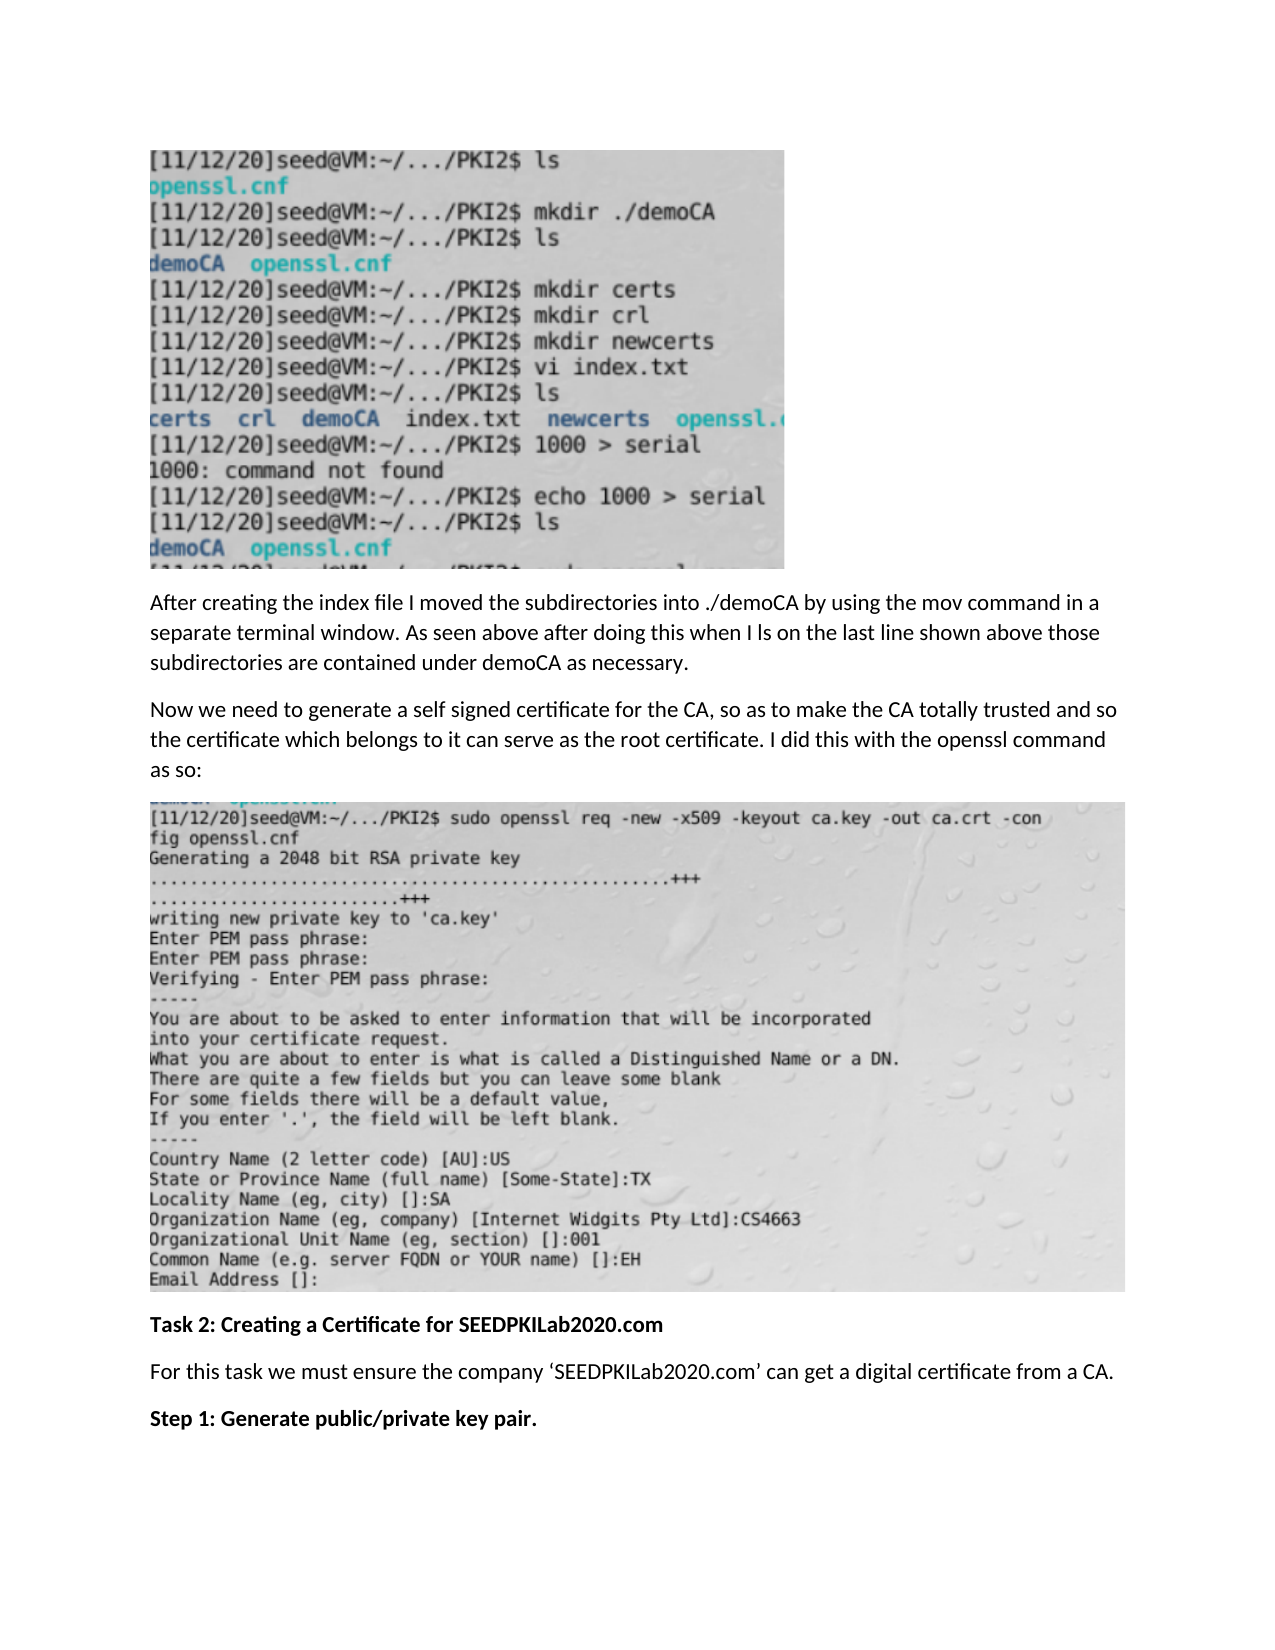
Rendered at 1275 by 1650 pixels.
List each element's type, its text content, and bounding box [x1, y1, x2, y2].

text Step 1: Generate public/private key pair. [150, 1404, 1125, 1432]
text For this task we must ensure the company ‘SEEDPKILab2020.com’ can get a digital certificate from a CA. [150, 1357, 1125, 1385]
text After creating the index file I moved the subdirectories into ./demoCA by using the mov command in a separate terminal window. As seen above after doing this when I ls on the last line shown above those subdirectories are contained under demoCA as necessary. [150, 588, 1125, 676]
text Now we need to generate a self signed certificate for the CA, so as to make the CA totally trusted and so the certificate which belongs to it can serve as the root certificate. I did this with the openssl command as so: [150, 695, 1125, 783]
text Task 2: Creating a Certificate for SEEDPKILab2020.com [150, 1310, 1125, 1338]
picture [150, 802, 1125, 1292]
picture [150, 150, 785, 569]
